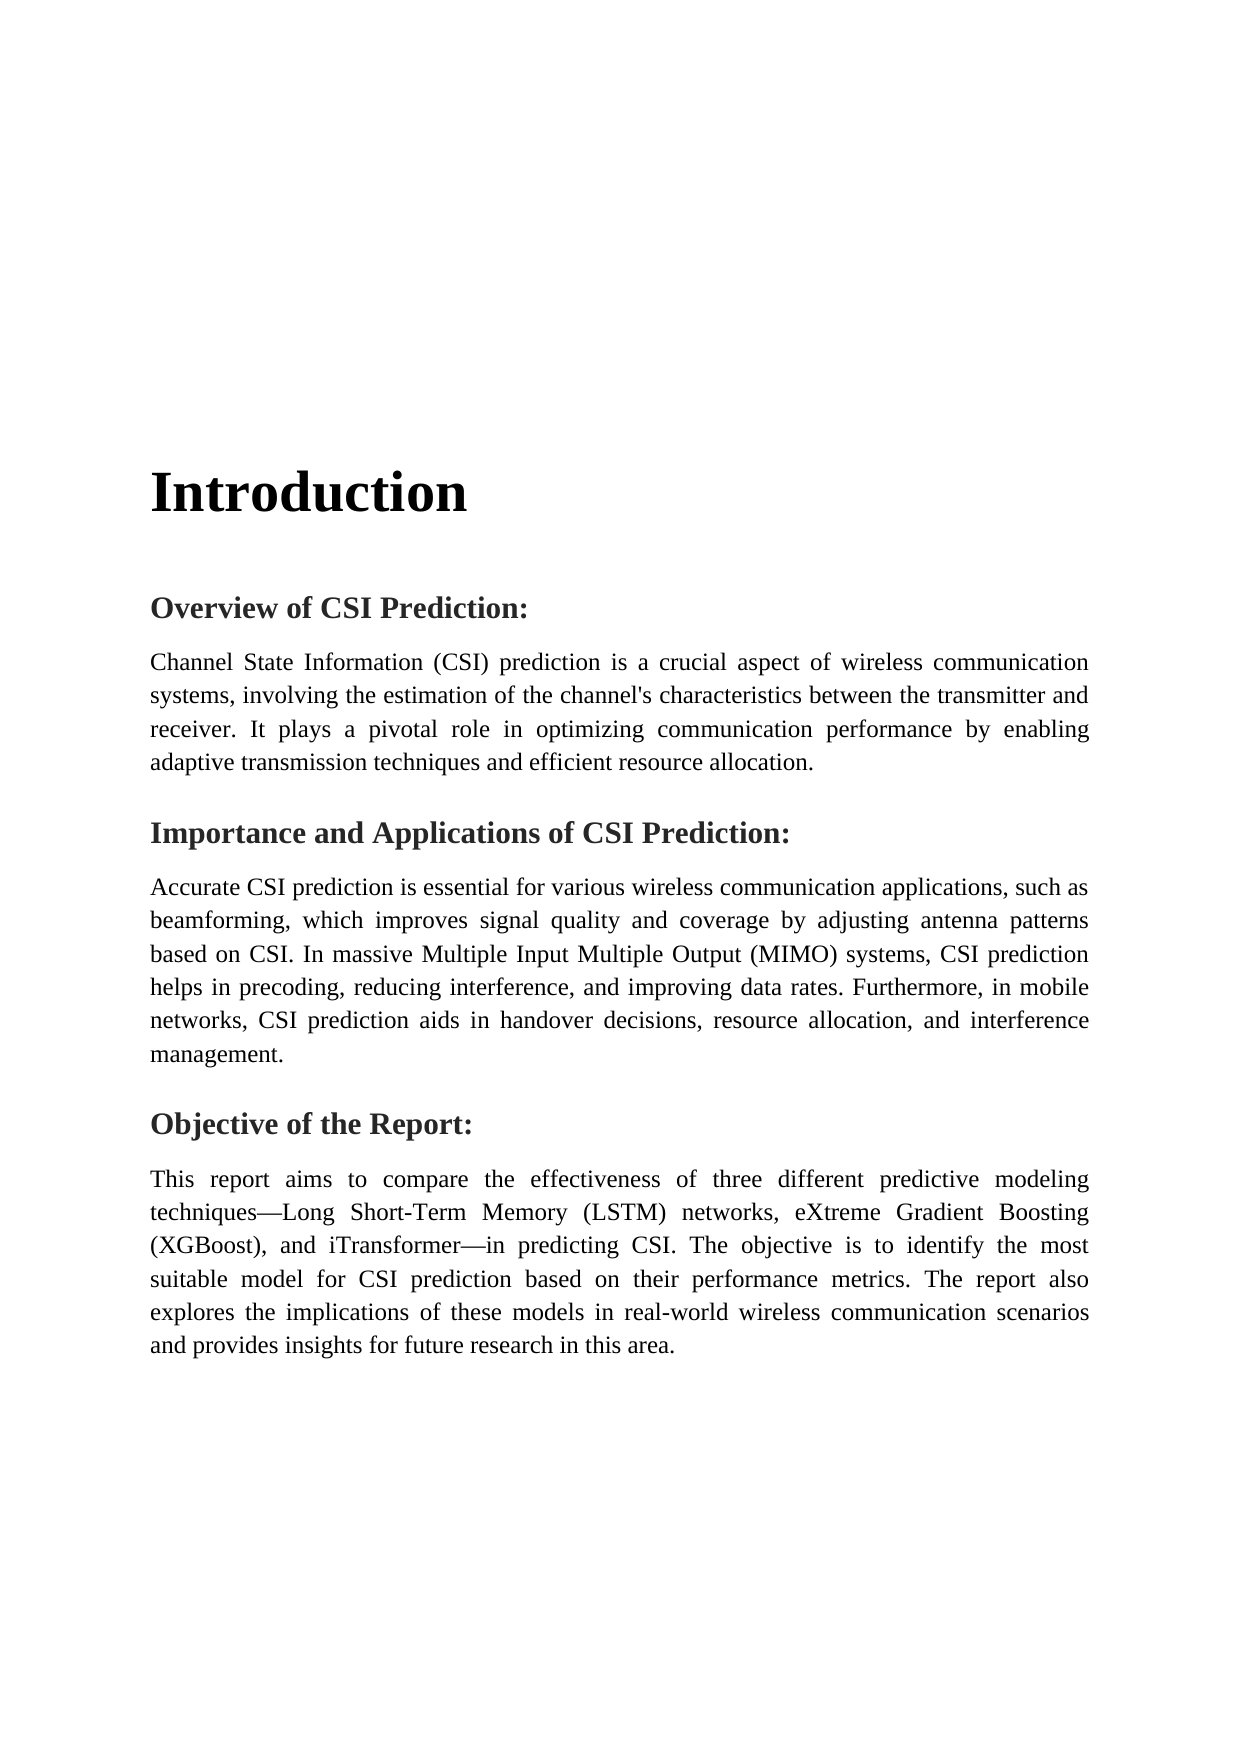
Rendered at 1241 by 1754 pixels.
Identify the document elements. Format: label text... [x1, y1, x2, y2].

text Channel State Information (CSI) prediction is a crucial aspect of wireless communication systems, involving the estimation of the channel's characteristics between the transmitter and receiver. It plays a pivotal role in optimizing communication performance by enabling adaptive transmission techniques and efficient resource allocation. [150, 647, 1090, 776]
subtitle Introduction [150, 457, 1090, 524]
subtitle Importance and Applications of CSI Prediction: [150, 814, 1090, 850]
subtitle Overview of CSI Prediction: [150, 589, 1090, 625]
subtitle Objective of the Report: [150, 1106, 1090, 1141]
text This report aims to compare the effectiveness of three different predictive modeling techniques—Long Short-Term Memory (LSTM) networks, eXtreme Gradient Boosting (XGBoost), and iTransformer—in predicting CSI. The objective is to identify the most suitable model for CSI prediction based on their performance metrics. The report also explores the implications of these models in real-world wireless communication scenarios and provides insights for future research in this area. [150, 1164, 1090, 1359]
text Accurate CSI prediction is essential for various wireless communication applications, such as beamforming, which improves signal quality and coverage by adjusting antenna patterns based on CSI. In massive Multiple Input Multiple Output (MIMO) systems, CSI prediction helps in precoding, reducing interference, and improving data rates. Furthermore, in mobile networks, CSI prediction aids in handover decisions, resource allocation, and interference management. [150, 872, 1090, 1068]
